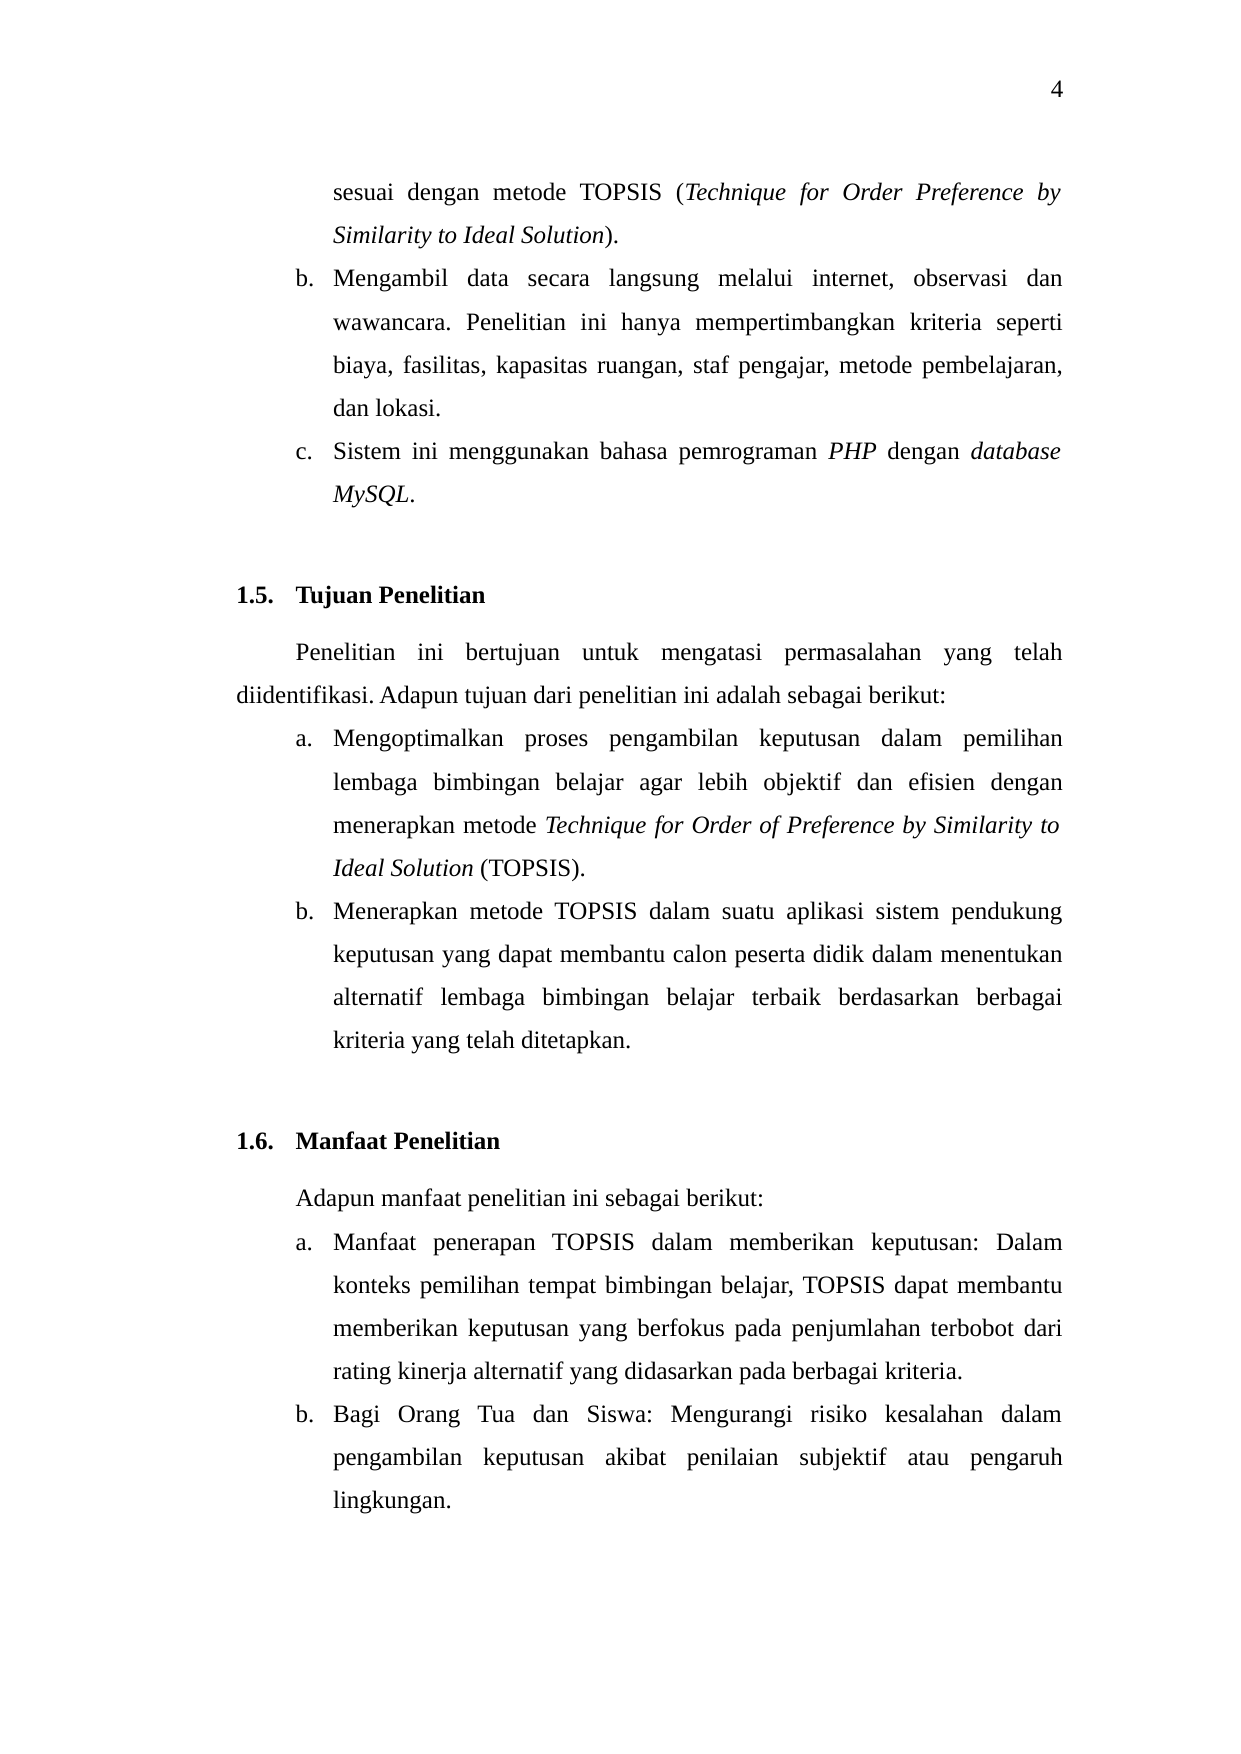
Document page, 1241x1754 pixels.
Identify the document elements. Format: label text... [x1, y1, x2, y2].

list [295, 177, 1063, 249]
subtitle Tujuan Penelitian [236, 580, 1063, 608]
list Menerapkan metode TOPSIS dalam suatu aplikasi sistem pendukung keputusan yang dapat membantu calon peserta didik dalam menentukan alternatif lembaga bimbingan belajar terbaik berdasarkan berbagai kriteria yang telah ditetapkan. [295, 896, 1063, 1054]
list Mengoptimalkan proses pengambilan keputusan dalam pemilihan lembaga bimbingan belajar agar lebih objektif dan efisien dengan menerapkan metode Technique for Order of Preference by Similarity to Ideal Solution (TOPSIS). [295, 723, 1063, 882]
list Manfaat penerapan TOPSIS dalam memberikan keputusan: Dalam konteks pemilihan tempat bimbingan belajar, TOPSIS dapat membantu memberikan keputusan yang berfokus pada penjumlahan terbobot dari rating kinerja alternatif yang didasarkan pada berbagai kriteria. [295, 1227, 1063, 1385]
list Mengambil data secara langsung melalui internet, observasi dan wawancara. Penelitian ini hanya mempertimbangkan kriteria seperti biaya, fasilitas, kapasitas ruangan, staf pengajar, metode pembelajaran, dan lokasi. [295, 263, 1063, 422]
text Adapun manfaat penelitian ini sebagai berikut: [236, 1183, 1063, 1212]
subtitle Manfaat Penelitian [236, 1126, 1063, 1155]
list Sistem ini menggunakan bahasa pemrograman PHP dengan database MySQL. [295, 436, 1063, 508]
list Bagi Orang Tua dan Siswa: Mengurangi risiko kesalahan dalam pengambilan keputusan akibat penilaian subjektif atau pengaruh lingkungan. [295, 1399, 1063, 1514]
text Penelitian ini bertujuan untuk mengatasi permasalahan yang telah diidentifikasi. Adapun tujuan dari penelitian ini adalah sebagai berikut: [236, 637, 1063, 709]
